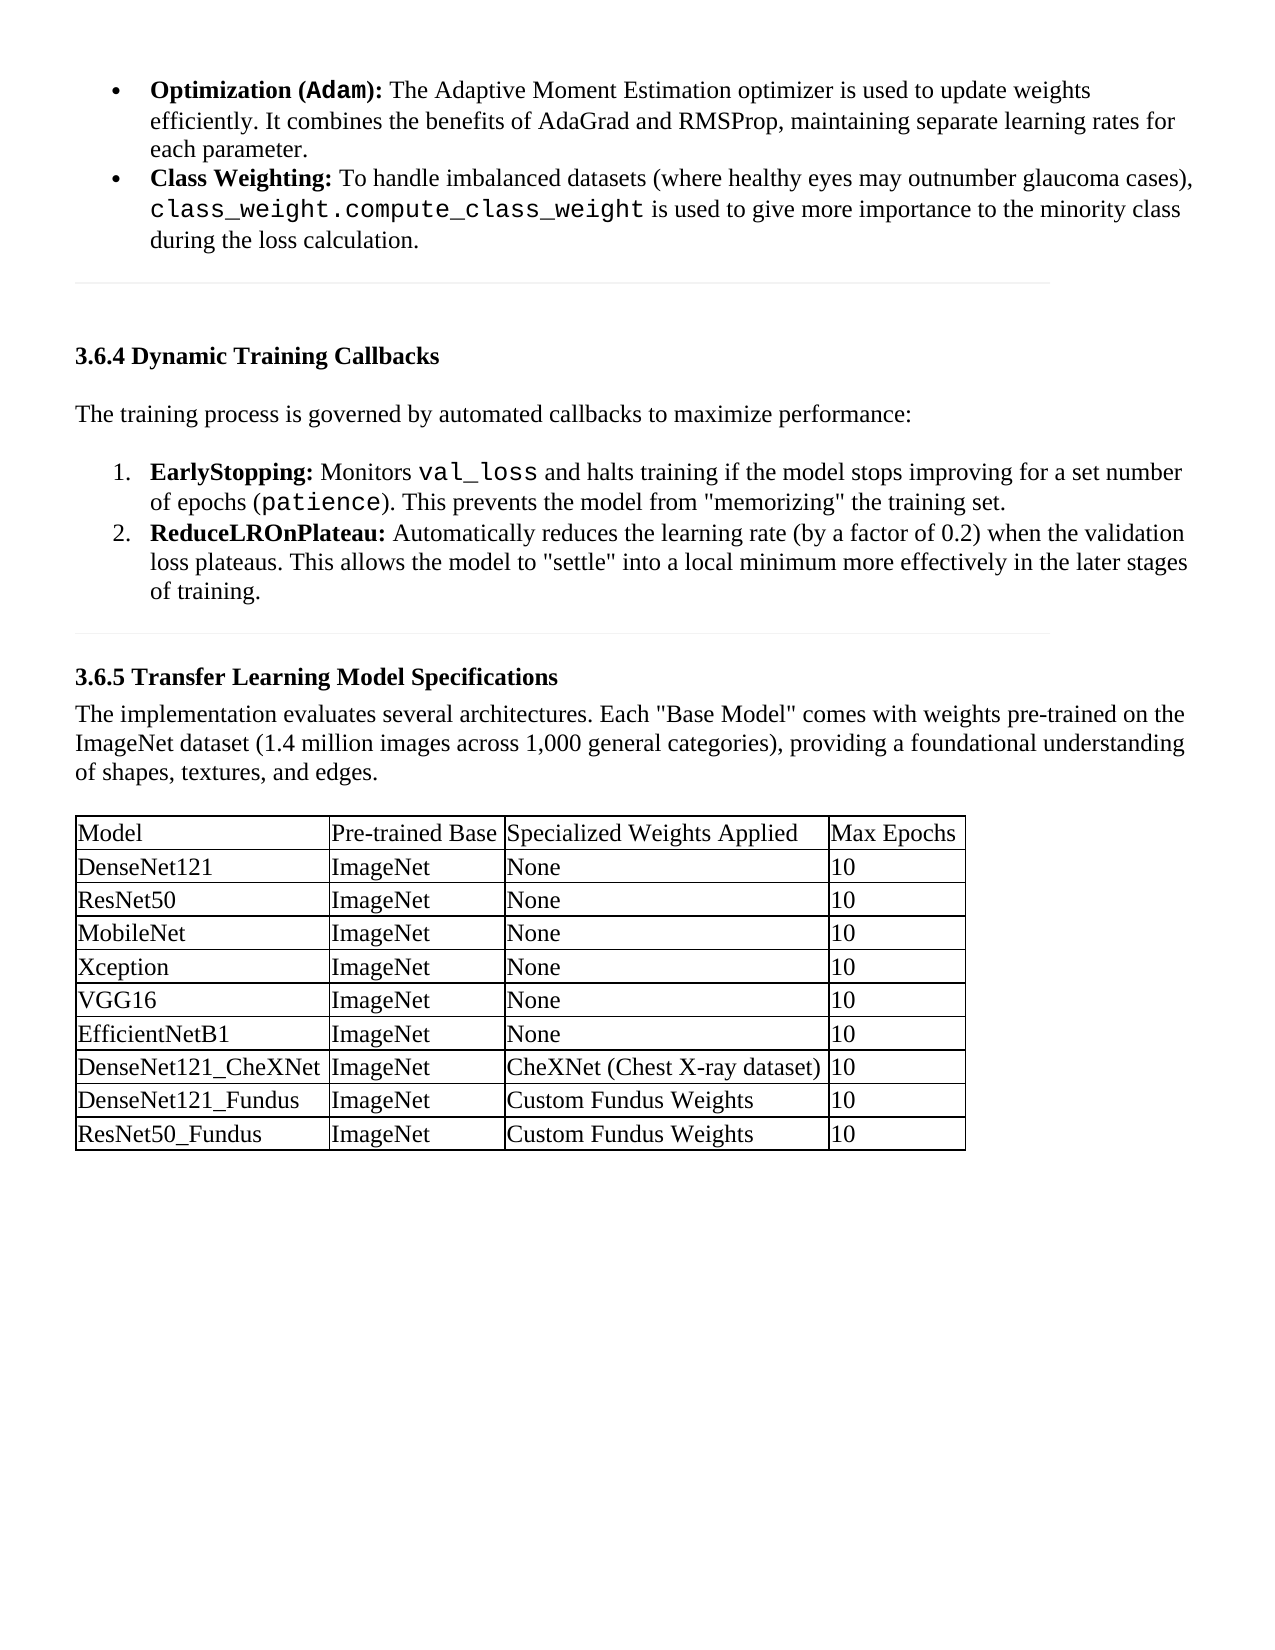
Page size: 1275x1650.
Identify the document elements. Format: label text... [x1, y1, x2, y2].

table_cell None [506, 883, 828, 915]
table_cell ImageNet [330, 1017, 504, 1049]
table_cell CheXNet (Chest X-ray dataset) [506, 1051, 828, 1082]
table_cell 10 [830, 850, 965, 882]
table_cell 10 [830, 917, 965, 949]
table_cell ImageNet [330, 883, 504, 915]
table_cell ImageNet [330, 950, 504, 982]
table_cell DenseNet121 [77, 850, 329, 882]
table_cell None [506, 984, 828, 1016]
table_cell 10 [830, 1084, 965, 1116]
table_cell Custom Fundus Weights [506, 1084, 828, 1116]
table_cell VGG16 [77, 984, 329, 1016]
table_cell 10 [830, 1118, 965, 1149]
table_cell 10 [830, 1017, 965, 1049]
table_cell 10 [830, 1051, 965, 1082]
table_cell 10 [830, 950, 965, 982]
table_header Model [77, 817, 329, 848]
table_cell Xception [77, 950, 329, 982]
table_cell ImageNet [330, 1084, 504, 1116]
table_cell ImageNet [330, 1051, 504, 1082]
table_cell 10 [830, 883, 965, 915]
table_header Max Epochs [830, 817, 965, 848]
table_cell None [506, 950, 828, 982]
text The training process is governed by automated callbacks to maximize performance: [75, 399, 1200, 427]
table_cell None [506, 917, 828, 949]
table_header Specialized Weights Applied [506, 817, 828, 848]
list Optimization (Adam): The Adaptive Moment Estimation optimizer is used to update weights efficiently. It combines the benefits of AdaGrad and RMSProp, maintaining separate learning rates for each parameter. [112, 75, 1200, 163]
table_cell DenseNet121_Fundus [77, 1084, 329, 1116]
table_cell ImageNet [330, 984, 504, 1016]
list Class Weighting: To handle imbalanced datasets (where healthy eyes may outnumber glaucoma cases), class_weight.compute_class_weight is used to give more importance to the minority class during the loss calculation. [112, 163, 1200, 254]
table_header Pre-trained Base [330, 817, 504, 848]
table_cell ImageNet [330, 917, 504, 949]
table_cell 10 [830, 984, 965, 1016]
table_cell MobileNet [77, 917, 329, 949]
text The implementation evaluates several architectures. Each "Base Model" comes with weights pre-trained on the ImageNet dataset (1.4 million images across 1,000 general categories), providing a foundational understanding of shapes, textures, and edges. [75, 699, 1200, 786]
table_cell None [506, 1017, 828, 1049]
table_cell ImageNet [330, 1118, 504, 1149]
list EarlyStopping: Monitors val_loss and halts training if the model stops improving for a set number of epochs (patience). This prevents the model from "memorizing" the training set. [112, 457, 1200, 518]
table_cell None [506, 850, 828, 882]
table_cell DenseNet121_CheXNet [77, 1051, 329, 1082]
table_cell Custom Fundus Weights [506, 1118, 828, 1149]
subtitle 3.6.5 Transfer Learning Model Specifications [75, 662, 1200, 691]
table_cell ResNet50_Fundus [77, 1118, 329, 1149]
list ReduceLROnPlateau: Automatically reduces the learning rate (by a factor of 0.2) when the validation loss plateaus. This allows the model to "settle" into a local minimum more effectively in the later stages of training. [112, 518, 1200, 604]
table_cell ImageNet [330, 850, 504, 882]
table_cell ResNet50 [77, 883, 329, 915]
table_cell EfficientNetB1 [77, 1017, 329, 1049]
text 3.6.4 Dynamic Training Callbacks [75, 341, 1200, 369]
